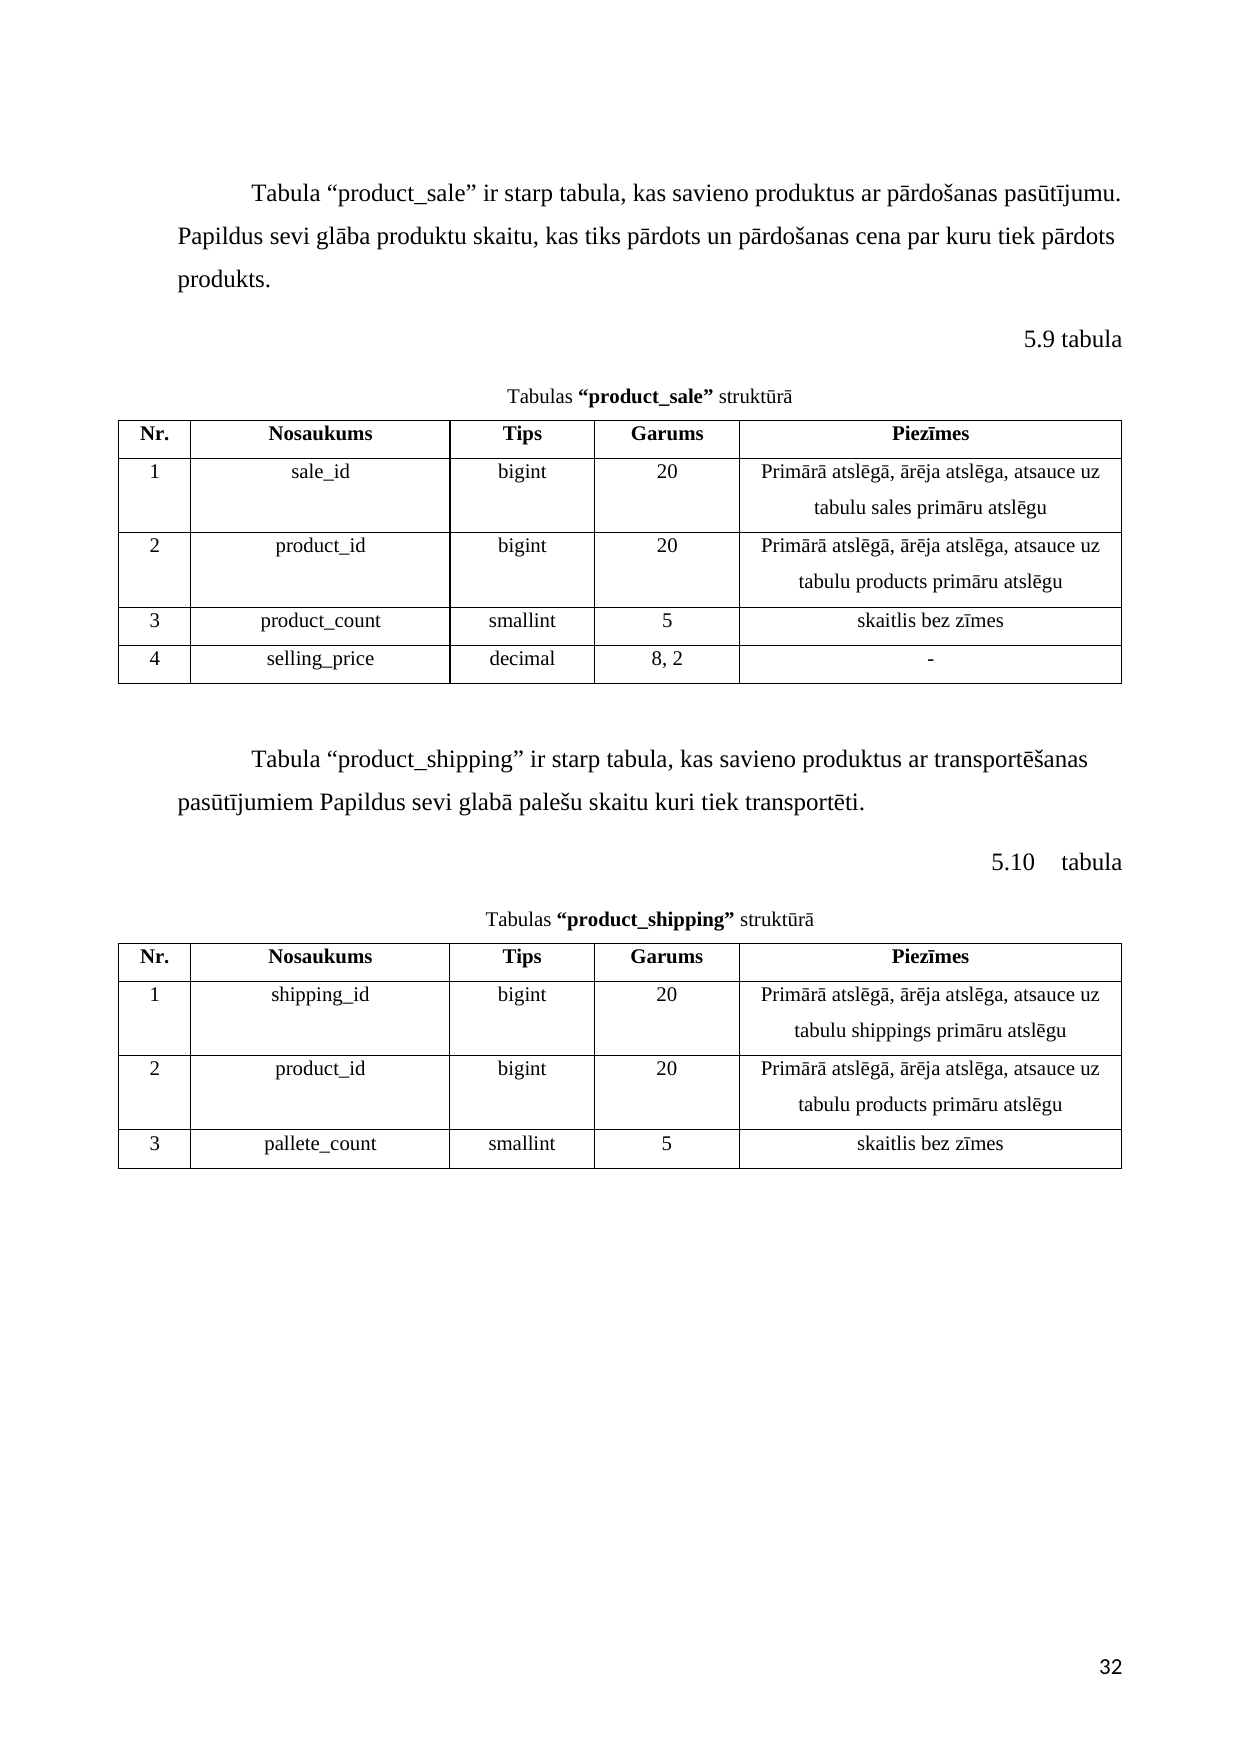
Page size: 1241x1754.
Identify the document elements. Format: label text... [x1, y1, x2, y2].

table_cell 5 [595, 608, 739, 645]
list tabula [402, 324, 1122, 353]
table_cell 20 [595, 982, 739, 1055]
table_header Nr. [119, 421, 190, 458]
table_cell Primārā atslēgā, ārēja atslēga, atsauce uz tabulu products primāru atslēgu [740, 1056, 1121, 1129]
table_cell 2 [119, 1056, 190, 1129]
table_cell 1 [119, 459, 190, 532]
table_cell bigint [451, 533, 594, 607]
table_cell 20 [595, 533, 739, 607]
table_cell 20 [595, 459, 739, 532]
table_header Tips [451, 421, 594, 458]
text Tabula “product_shipping” ir starp tabula, kas savieno produktus ar transportēšanas pasūtījumiem Papildus sevi glabā palešu skaitu kuri tiek transportēti. [177, 744, 1122, 816]
table_cell Primārā atslēgā, ārēja atslēga, atsauce uz tabulu sales primāru atslēgu [740, 459, 1121, 532]
text Tabulas “product_shipping” struktūrā [177, 907, 1122, 931]
table_cell 2 [119, 533, 190, 607]
table_cell shipping_id [191, 982, 449, 1055]
table_header Piezīmes [740, 421, 1121, 458]
table_header Garums [595, 944, 739, 981]
table_cell 1 [119, 982, 190, 1055]
table_cell 20 [595, 1056, 739, 1129]
table_cell skaitlis bez zīmes [740, 608, 1121, 645]
table_cell - [740, 646, 1121, 683]
table_header Nosaukums [191, 944, 449, 981]
table_header Nr. [119, 944, 190, 981]
table_cell product_id [191, 1056, 449, 1129]
table_cell product_id [191, 533, 449, 607]
table_cell smallint [451, 608, 594, 645]
text Tabula “product_sale” ir starp tabula, kas savieno produktus ar pārdošanas pasūtījumu. Papildus sevi glāba produktu skaitu, kas tiks pārdots un pārdošanas cena par kuru tiek pārdots produkts. [177, 178, 1122, 293]
table_cell 3 [119, 1130, 190, 1168]
table_cell sale_id [191, 459, 449, 532]
table_header Piezīmes [740, 944, 1121, 981]
table_header Nosaukums [191, 421, 449, 458]
table_cell decimal [451, 646, 594, 683]
table_cell Primārā atslēgā, ārēja atslēga, atsauce uz tabulu shippings primāru atslēgu [740, 982, 1121, 1055]
table_cell Primārā atslēgā, ārēja atslēga, atsauce uz tabulu products primāru atslēgu [740, 533, 1121, 607]
table_cell skaitlis bez zīmes [740, 1130, 1121, 1168]
table_cell bigint [450, 1056, 594, 1129]
table_cell 5 [595, 1130, 739, 1168]
table_cell selling_price [191, 646, 449, 683]
table_cell bigint [450, 982, 594, 1055]
table_cell 3 [119, 608, 190, 645]
table_header Garums [595, 421, 739, 458]
table_cell 4 [119, 646, 190, 683]
table_cell smallint [450, 1130, 594, 1168]
table_cell pallete_count [191, 1130, 449, 1168]
text Tabulas “product_sale” struktūrā [177, 384, 1122, 408]
list tabula [402, 847, 1122, 876]
table_cell product_count [191, 608, 449, 645]
table_cell 8, 2 [595, 646, 739, 683]
table_header Tips [450, 944, 594, 981]
table_cell bigint [451, 459, 594, 532]
